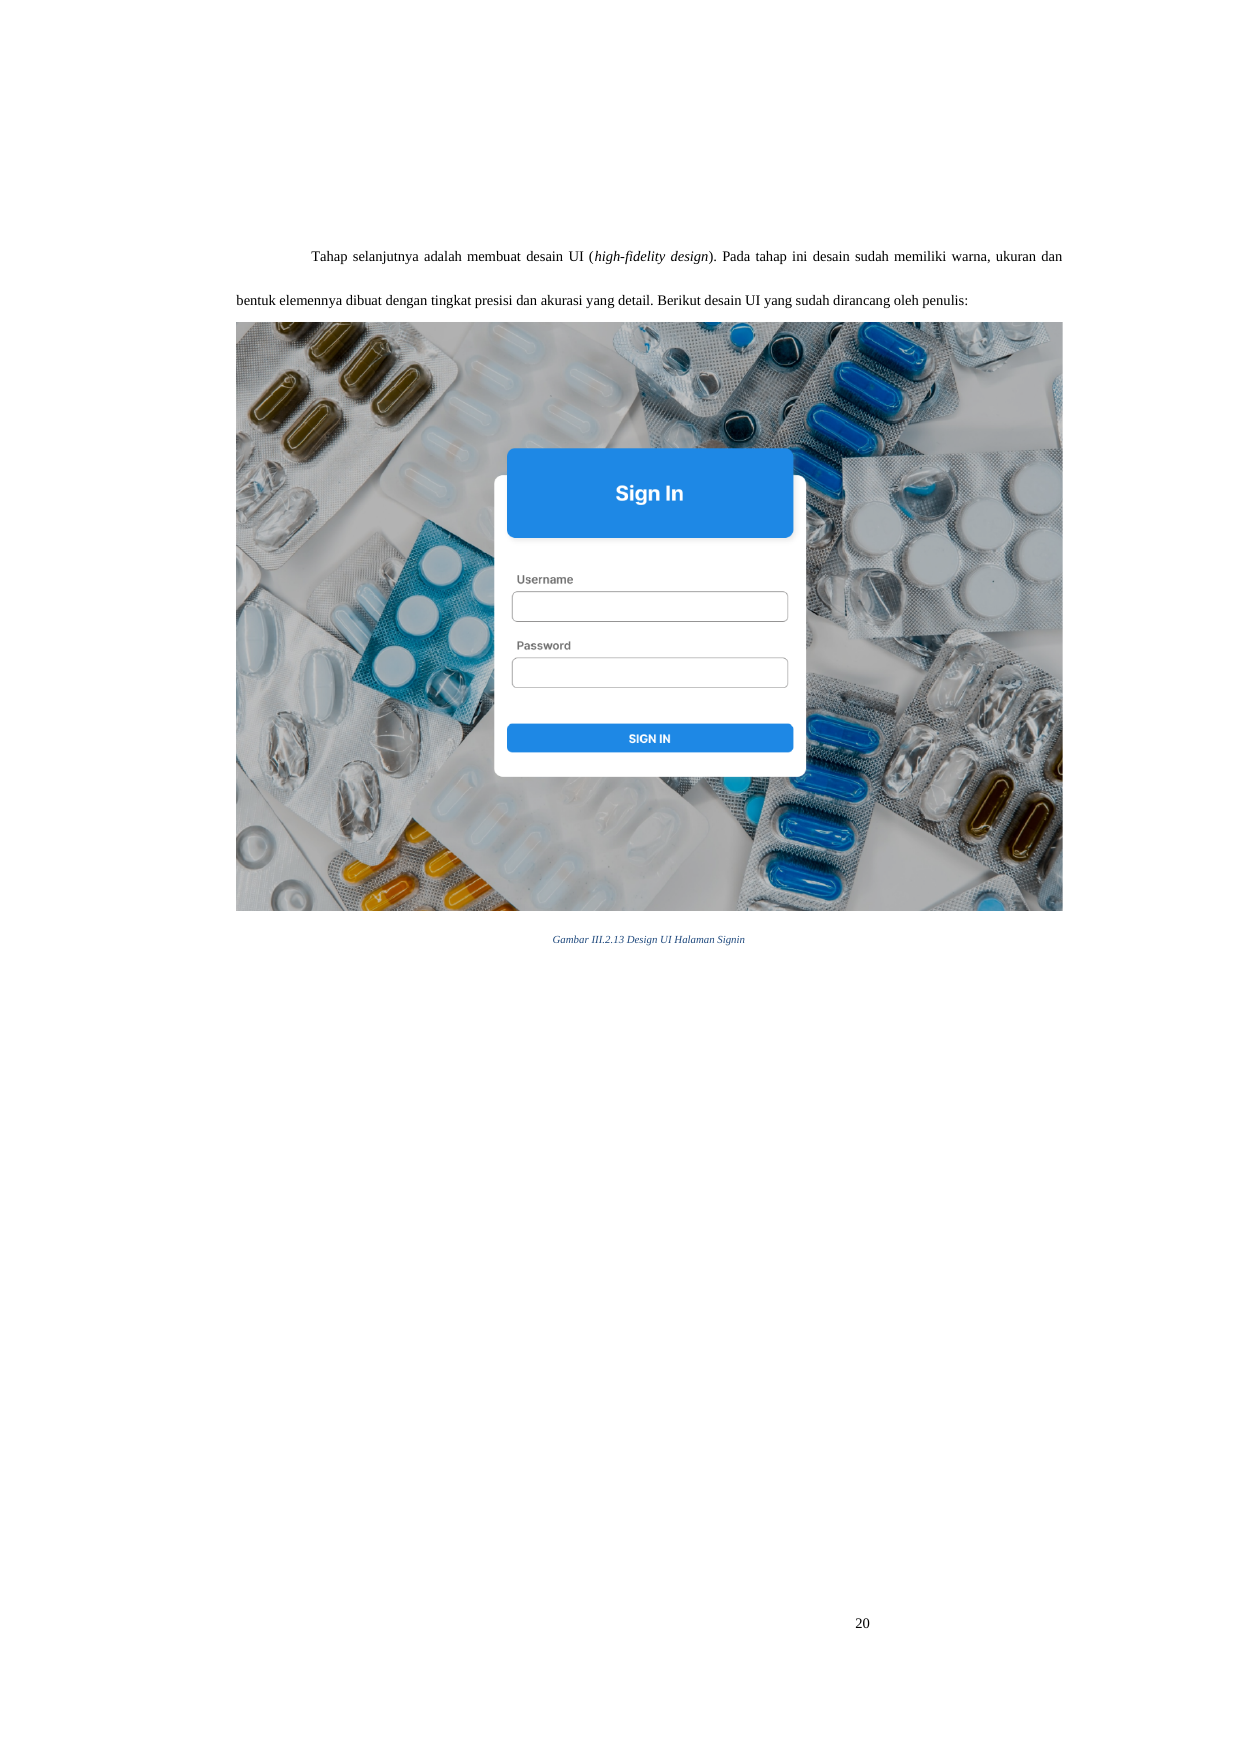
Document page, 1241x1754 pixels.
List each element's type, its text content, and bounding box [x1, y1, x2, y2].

text Tahap selanjutnya adalah membuat desain UI (high-fidelity design). Pada tahap ini desain sudah memiliki warna, ukuran dan bentuk elemennya dibuat dengan tingkat presisi dan akurasi yang detail. Berikut desain UI yang sudah dirancang oleh penulis: [236, 236, 1063, 308]
picture [236, 322, 1063, 911]
